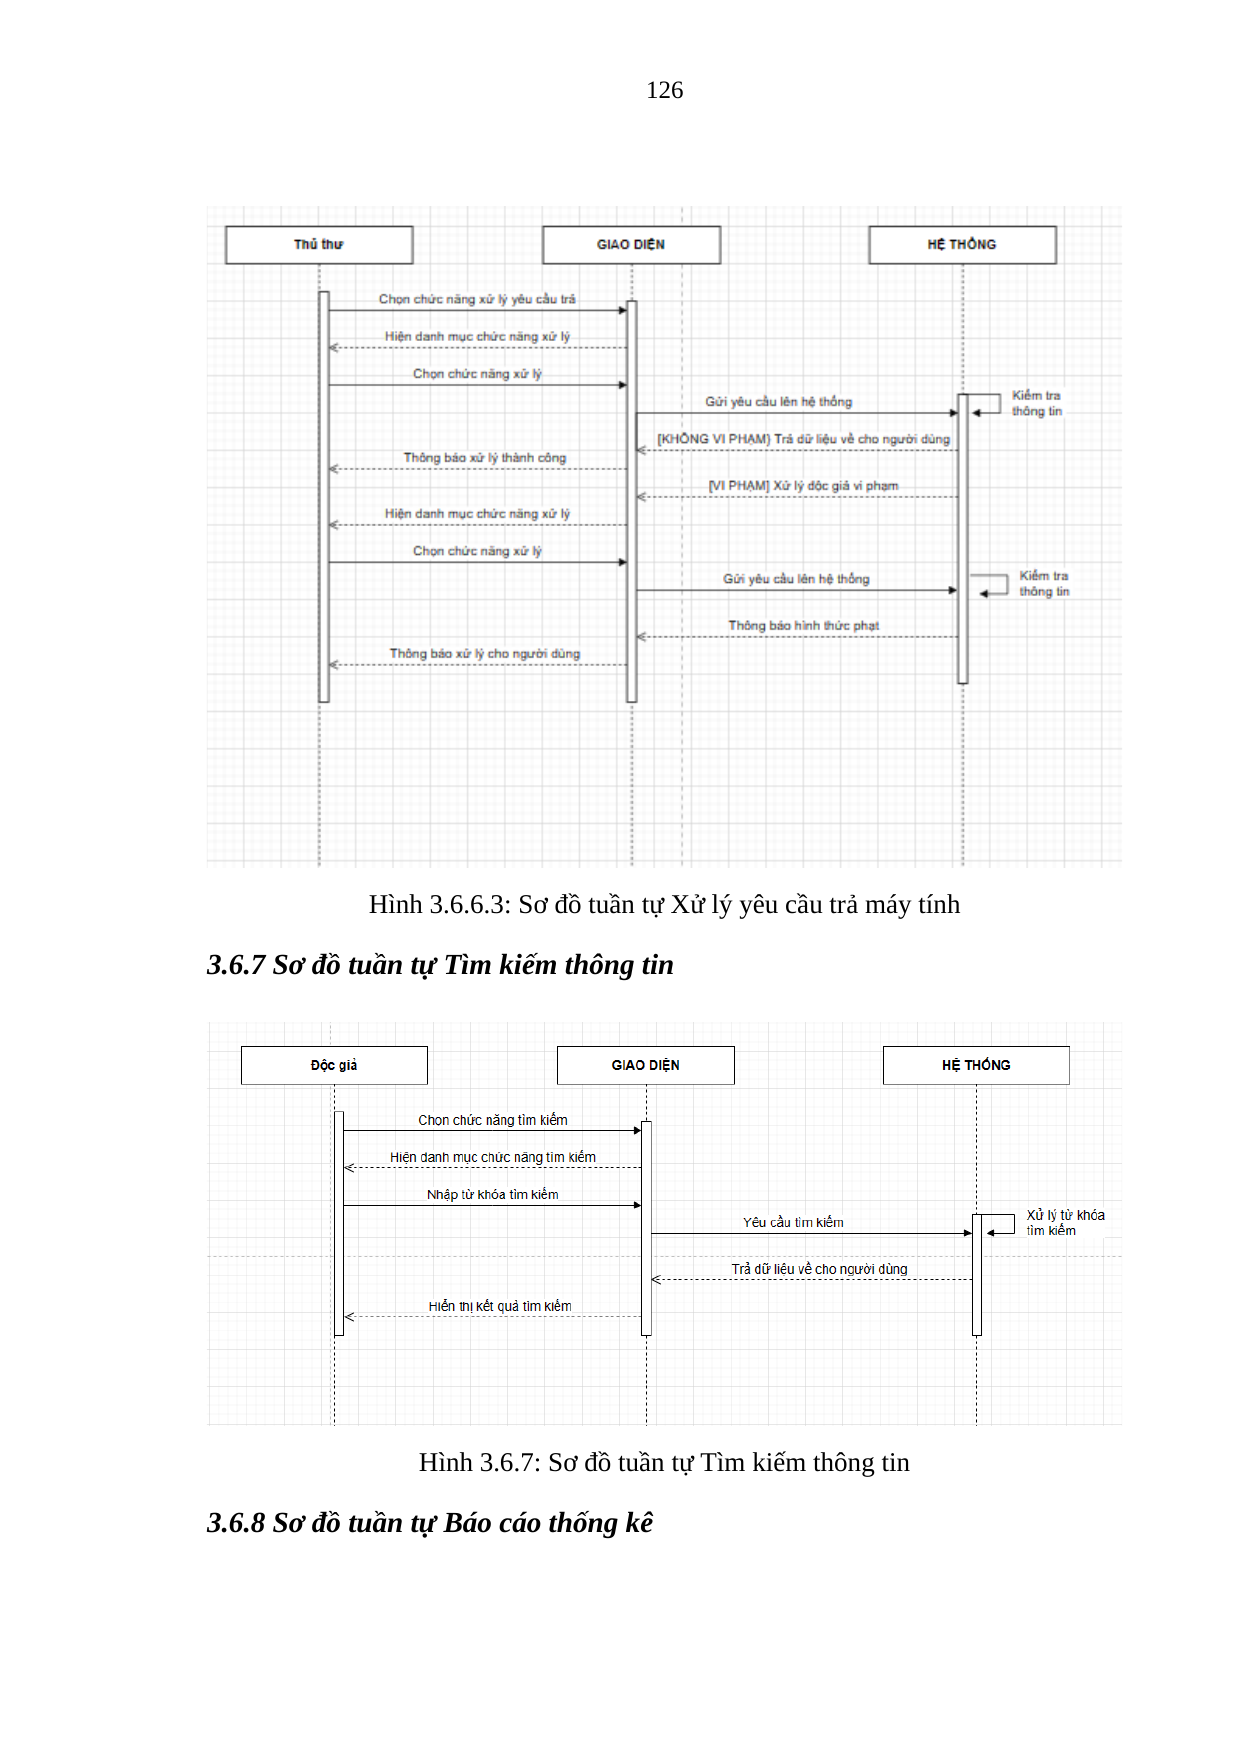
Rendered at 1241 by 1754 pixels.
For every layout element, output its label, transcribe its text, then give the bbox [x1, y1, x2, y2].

text 3.6.7 Sơ đồ tuần tự Tìm kiếm thông tin [207, 947, 1122, 981]
text 3.6.8 Sơ đồ tuần tự Báo cáo thống kê [207, 1505, 1122, 1539]
text Hình 3.6.6.3: Sơ đồ tuần tự Xử lý yêu cầu trả máy tính [207, 888, 1122, 919]
picture [206, 1022, 1123, 1426]
picture [206, 206, 1123, 868]
text Hình 3.6.7: Sơ đồ tuần tự Tìm kiếm thông tin [207, 1446, 1122, 1477]
